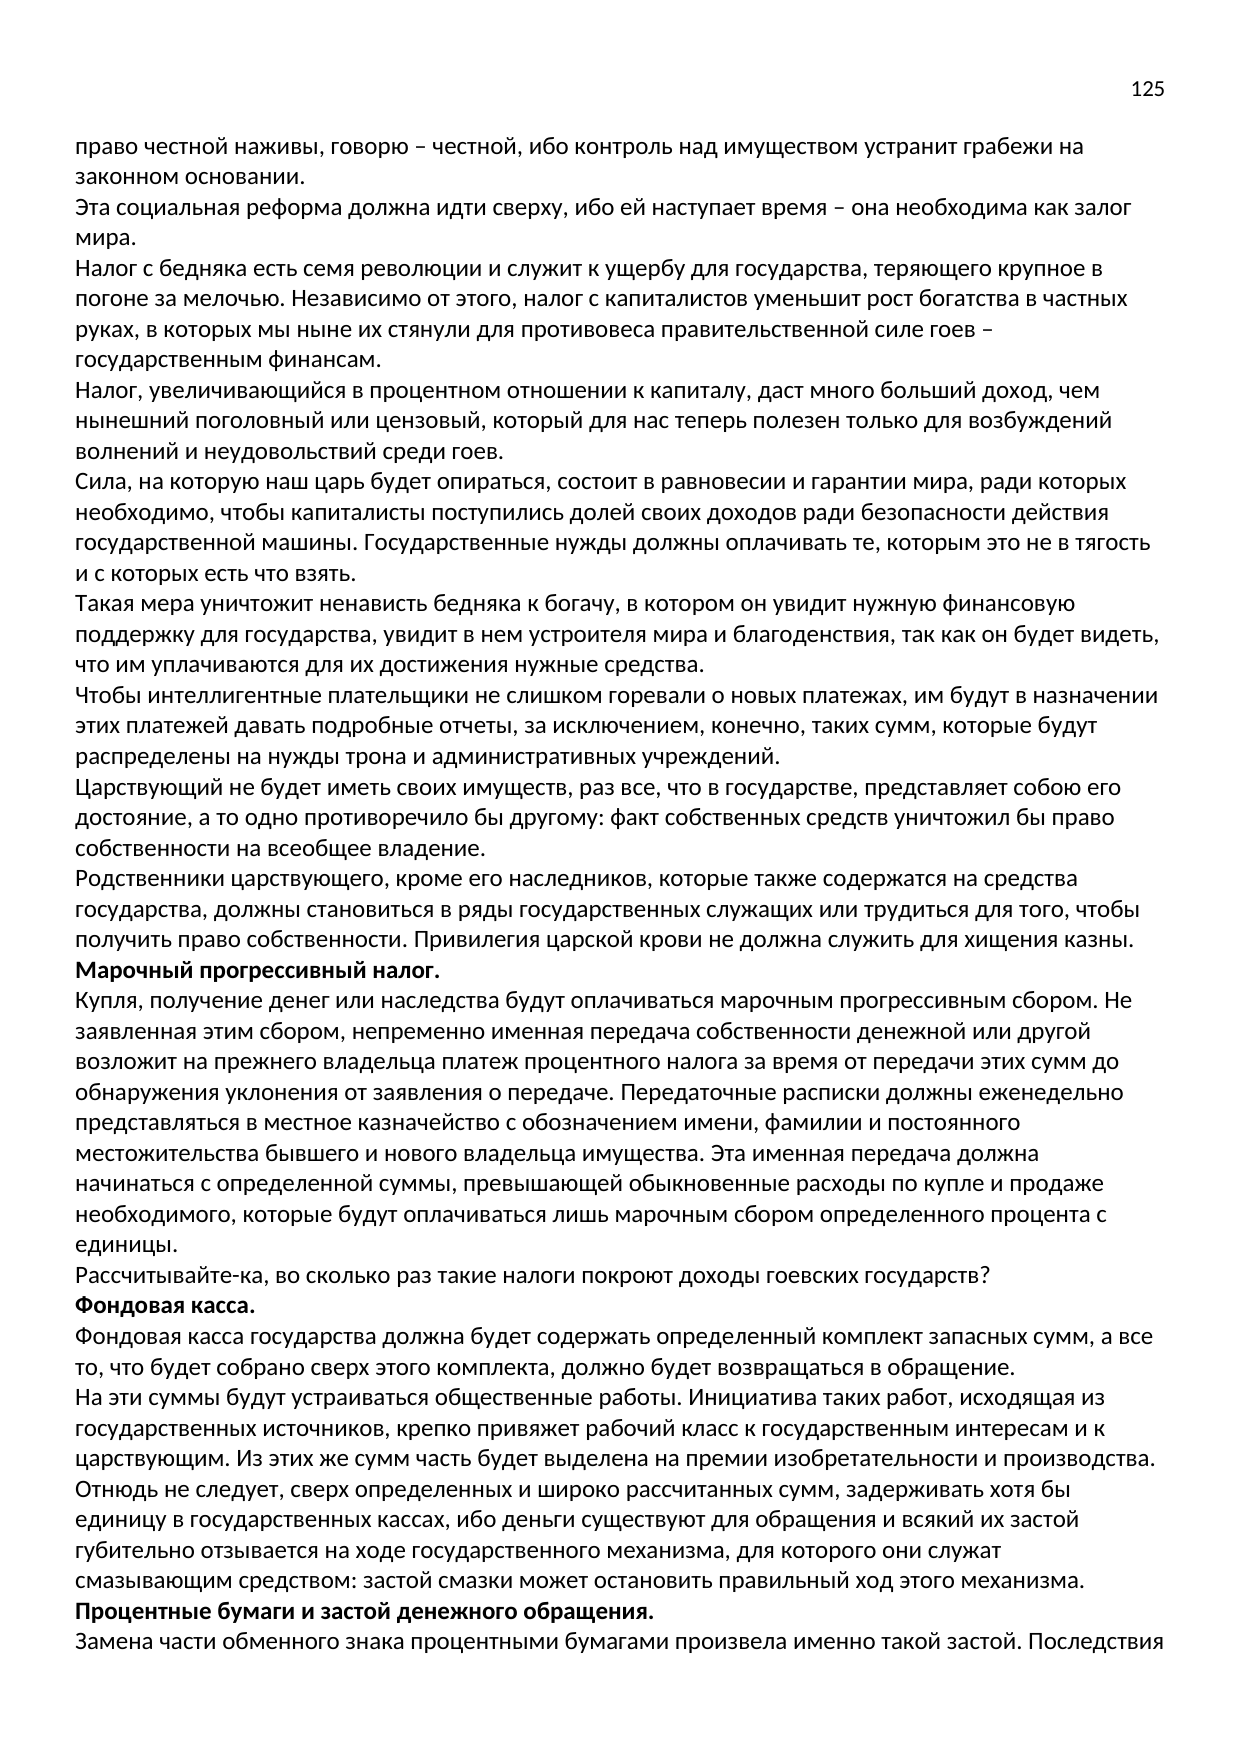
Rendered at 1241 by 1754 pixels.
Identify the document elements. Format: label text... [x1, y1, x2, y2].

text Такая мера уничтожит ненависть бедняка к богачу, в котором он увидит нужную финансовую поддержку для государства, увидит в нем устроителя мира и благоденствия, так как он будет видеть, что им уплачиваются для их достижения нужные средства. [75, 588, 1165, 679]
text Чтобы интеллигентные плательщики не слишком горевали о новых платежах, им будут в назначении этих платежей давать подробные отчеты, за исключением, конечно, таких сумм, которые будут распределены на нужды трона и административных учреждений. [75, 679, 1165, 771]
text Рассчитывайте-ка, во сколько раз такие налоги покроют доходы гоевских государств? [75, 1259, 1165, 1289]
text Фондовая касса. [75, 1289, 1165, 1320]
text Замена части обменного знака процентными бумагами произвела именно такой застой. Последствия [75, 1625, 1165, 1656]
text Родственники царствующего, кроме его наследников, которые также содержатся на средства государства, должны становиться в ряды государственных служащих или трудиться для того, чтобы получить право собственности. Привилегия царской крови не должна служить для хищения казны. [75, 862, 1165, 954]
text Фондовая касса государства должна будет содержать определенный комплект запасных сумм, а все то, что будет собрано сверх этого комплекта, должно будет возвращаться в обращение. [75, 1320, 1165, 1381]
text Царствующий не будет иметь своих имуществ, раз все, что в государстве, представляет собою его достояние, а то одно противоречило бы другому: факт собственных средств уничтожил бы право собственности на всеобщее владение. [75, 771, 1165, 862]
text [75, 130, 1165, 191]
text Марочный прогрессивный налог. [75, 954, 1165, 984]
text На эти суммы будут устраиваться общественные работы. Инициатива таких работ, исходящая из государственных источников, крепко привяжет рабочий класс к государственным интересам и к царствующим. Из этих же сумм часть будет выделена на премии изобретательности и производства. [75, 1381, 1165, 1473]
text Купля, получение денег или наследства будут оплачиваться марочным прогрессивным сбором. Не заявленная этим сбором, непременно именная передача собственности денежной или другой возложит на прежнего владельца платеж процентного налога за время от передачи этих сумм до обнаружения уклонения от заявления о передаче. Передаточные расписки должны еженедельно представляться в местное казначейство с обозначением имени, фамилии и постоянного местожительства бывшего и нового владельца имущества. Эта именная передача должна начинаться с определенной суммы, превышающей обыкновенные расходы по купле и продаже необходимого, которые будут оплачиваться лишь марочным сбором определенного процента с единицы. [75, 984, 1165, 1259]
text Налог, увеличивающийся в процентном отношении к капиталу, даст много больший доход, чем нынешний поголовный или цензовый, который для нас теперь полезен только для возбуждений волнений и неудовольствий среди гоев. [75, 374, 1165, 466]
text Эта социальная реформа должна идти сверху, ибо ей наступает время – она необходима как залог мира. [75, 191, 1165, 252]
text Сила, на которую наш царь будет опираться, состоит в равновесии и гарантии мира, ради которых необходимо, чтобы капиталисты поступились долей своих доходов ради безопасности действия государственной машины. Государственные нужды должны оплачивать те, которым это не в тягость и с которых есть что взять. [75, 466, 1165, 588]
text Процентные бумаги и застой денежного обращения. [75, 1595, 1165, 1625]
text Отнюдь не следует, сверх определенных и широко рассчитанных сумм, задерживать хотя бы единицу в государственных кассах, ибо деньги существуют для обращения и всякий их застой губительно отзывается на ходе государственного механизма, для которого они служат смазывающим средством: застой смазки может остановить правильный ход этого механизма. [75, 1473, 1165, 1595]
text Налог с бедняка есть семя революции и служит к ущербу для государства, теряющего крупное в погоне за мелочью. Независимо от этого, налог с капиталистов уменьшит рост богатства в частных руках, в которых мы ныне их стянули для противовеса правительственной силе гоев – государственным финансам. [75, 252, 1165, 374]
